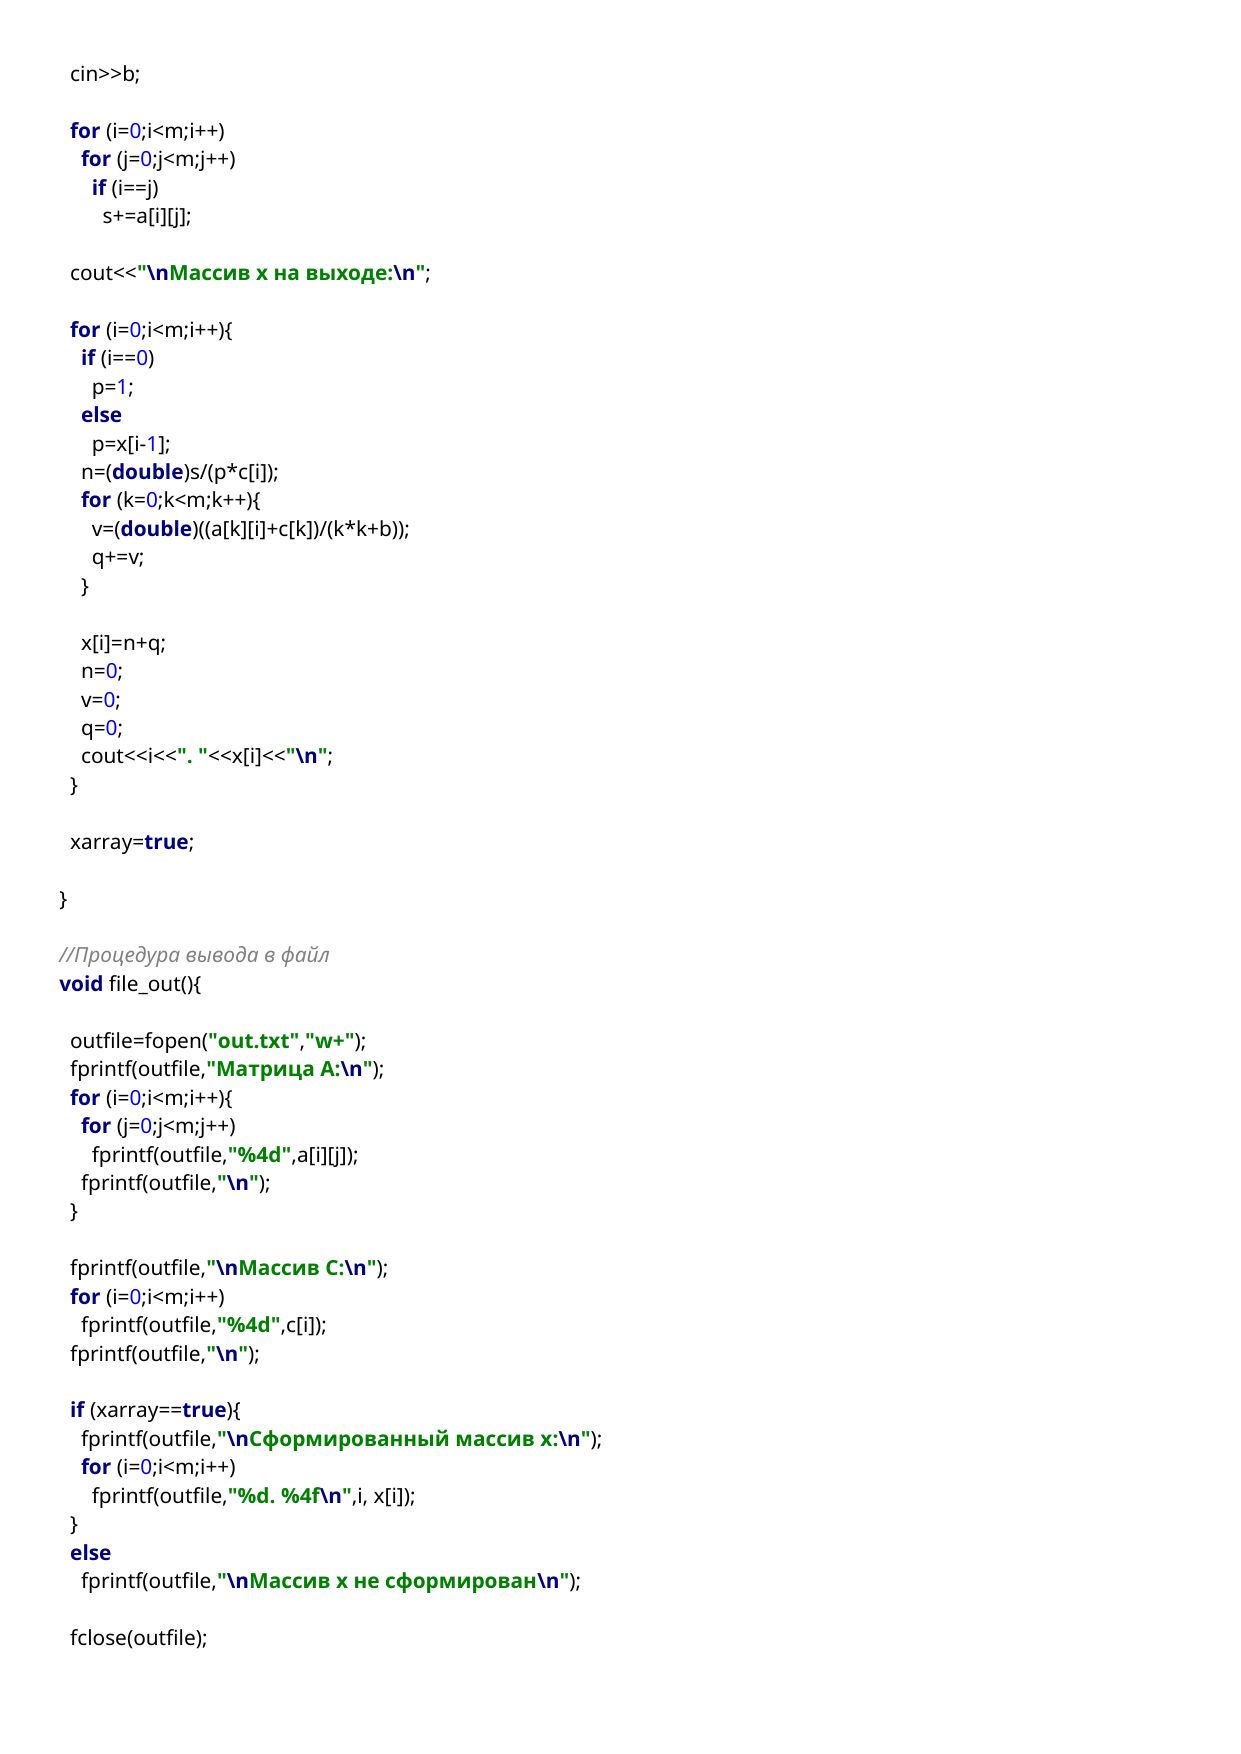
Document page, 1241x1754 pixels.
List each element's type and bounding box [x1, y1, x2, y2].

text [59, 59, 1181, 1680]
